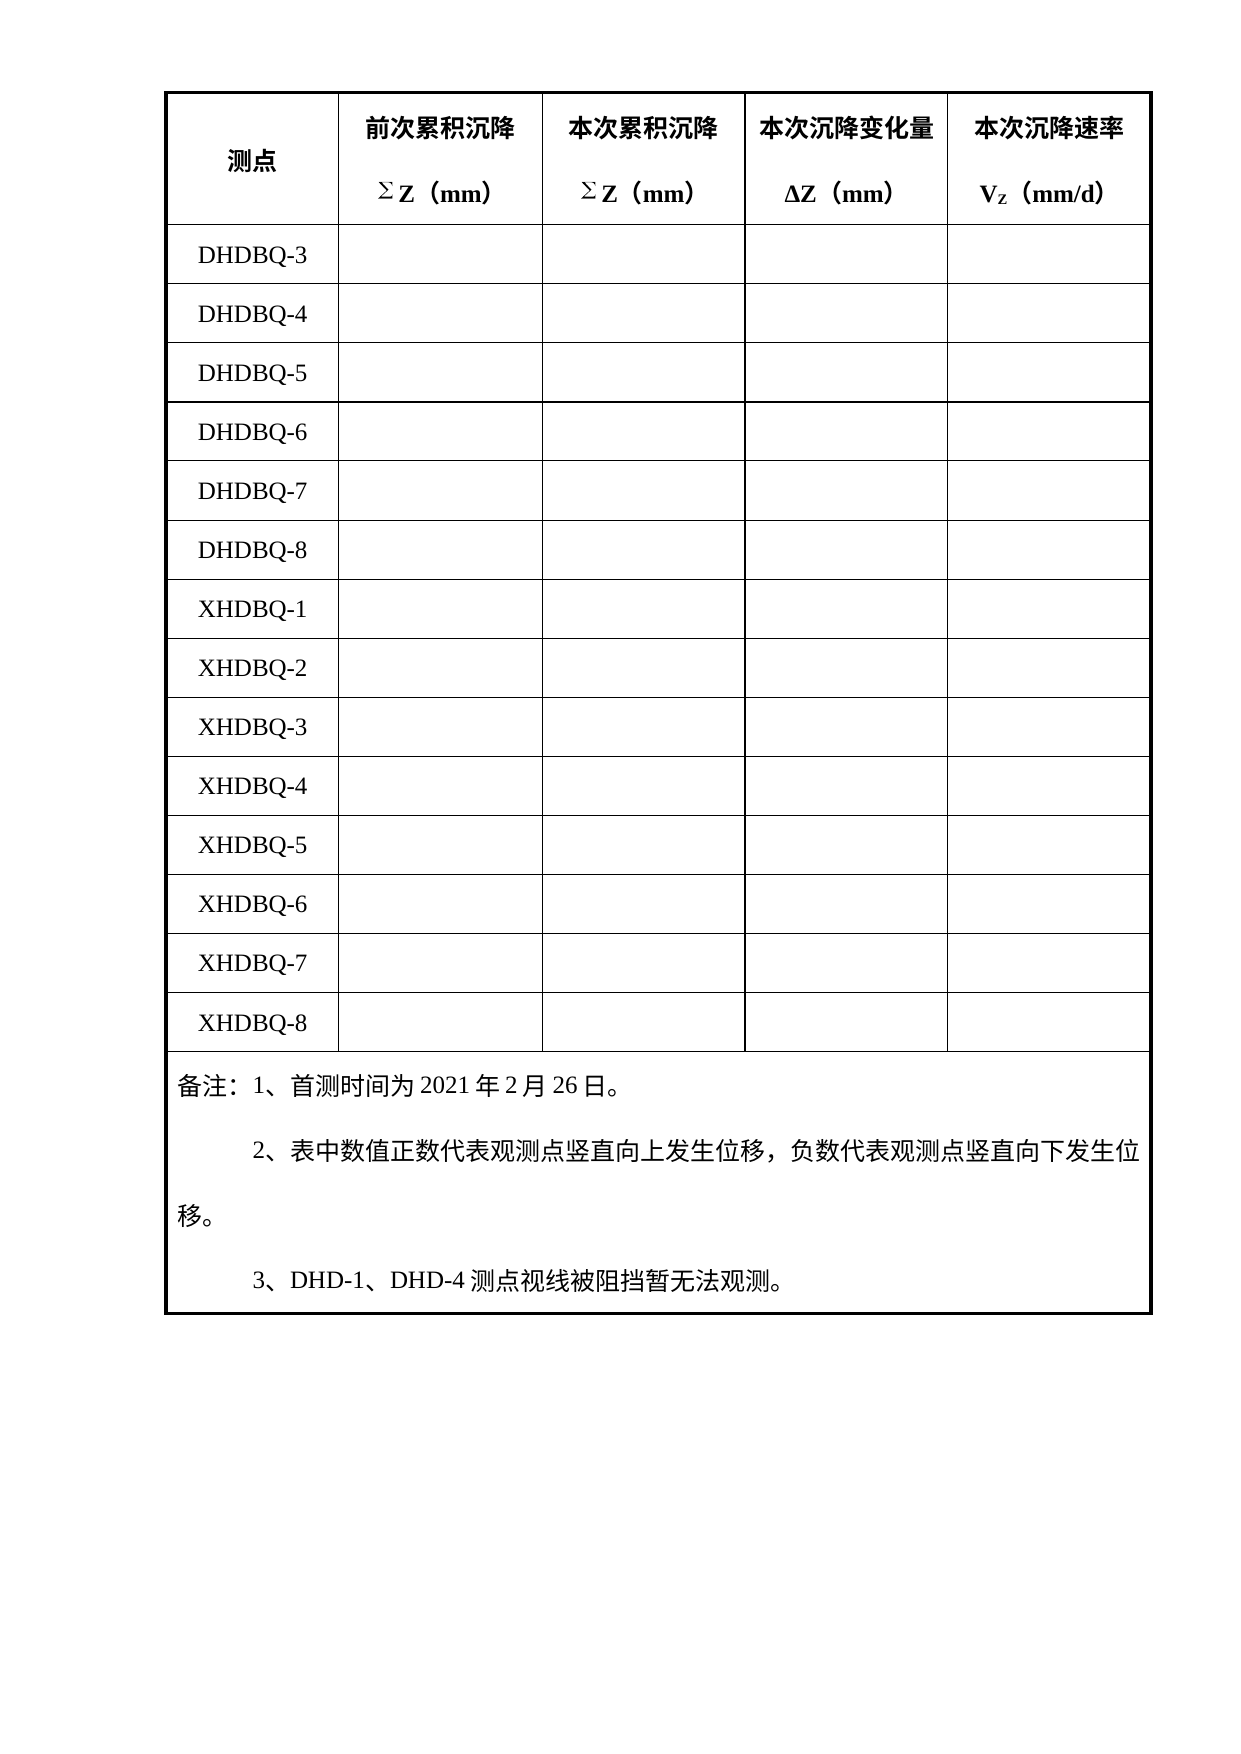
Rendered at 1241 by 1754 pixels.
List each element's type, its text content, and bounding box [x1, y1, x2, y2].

table_cell [746, 639, 947, 697]
table_cell XHDBQ-5 [168, 816, 338, 874]
table_cell [543, 816, 744, 874]
table_cell [746, 698, 947, 756]
table_cell [948, 757, 1149, 815]
table_cell [948, 284, 1149, 342]
table_cell [543, 757, 744, 815]
table_cell 备注：1、首测时间为2021年2月26日。 2、表中数值正数代表观测点竖直向上发生位移，负数代表观测点竖直向下发生位移。 3、DHD-1、DHD-4测点视线被阻挡暂无法观测。 [168, 1052, 1149, 1312]
table_cell [746, 993, 947, 1051]
table_cell [746, 225, 947, 283]
table_cell [543, 403, 744, 460]
table_cell [948, 816, 1149, 874]
table_cell [948, 875, 1149, 933]
table_cell [948, 521, 1149, 578]
table_cell [746, 875, 947, 933]
table_cell [543, 639, 744, 697]
table_cell [339, 461, 542, 519]
table_cell [339, 934, 542, 992]
table_cell [948, 225, 1149, 283]
table_cell DHDBQ-4 [168, 284, 338, 342]
table_cell [746, 343, 947, 401]
table_cell DHDBQ-5 [168, 343, 338, 401]
table_cell [339, 284, 542, 342]
table_cell [948, 461, 1149, 519]
table_cell [339, 993, 542, 1051]
table_cell DHDBQ-3 [168, 225, 338, 283]
table_cell [339, 698, 542, 756]
table_cell XHDBQ-1 [168, 580, 338, 638]
table_cell [339, 875, 542, 933]
table_cell [543, 993, 744, 1051]
table_cell [339, 343, 542, 401]
table_cell [543, 934, 744, 992]
table_cell [543, 698, 744, 756]
table_header 前次累积沉降 Z（mm） [339, 94, 542, 224]
table_cell [746, 403, 947, 460]
table_cell [948, 698, 1149, 756]
table_cell XHDBQ-6 [168, 875, 338, 933]
table_cell [948, 580, 1149, 638]
table_cell [339, 757, 542, 815]
table_cell XHDBQ-8 [168, 993, 338, 1051]
table_cell [746, 521, 947, 578]
table_cell XHDBQ-7 [168, 934, 338, 992]
table_cell [746, 580, 947, 638]
table_cell [543, 343, 744, 401]
table_cell [746, 461, 947, 519]
table_cell [543, 461, 744, 519]
table_header 测点 [168, 94, 338, 224]
table_cell XHDBQ-2 [168, 639, 338, 697]
table_cell XHDBQ-4 [168, 757, 338, 815]
table_header 本次沉降速率 VZ（mm/d） [948, 94, 1149, 224]
table_cell DHDBQ-7 [168, 461, 338, 519]
table_cell [543, 284, 744, 342]
table_cell [339, 403, 542, 460]
table_cell [543, 225, 744, 283]
table_cell [948, 993, 1149, 1051]
table_cell [339, 816, 542, 874]
table_cell [746, 284, 947, 342]
table_cell XHDBQ-3 [168, 698, 338, 756]
table_cell [543, 521, 744, 578]
table_header 本次累积沉降 Z（mm） [543, 94, 744, 224]
table_cell [948, 639, 1149, 697]
table_cell [339, 639, 542, 697]
table_cell [746, 816, 947, 874]
table_cell [948, 343, 1149, 401]
table_cell [339, 521, 542, 578]
table_cell [948, 934, 1149, 992]
table_cell [339, 580, 542, 638]
table_cell [948, 403, 1149, 460]
table_cell DHDBQ-8 [168, 521, 338, 578]
table_cell [543, 580, 744, 638]
table_cell [339, 225, 542, 283]
table_cell [746, 934, 947, 992]
table_cell [543, 875, 744, 933]
table_header 本次沉降变化量 ΔZ（mm） [746, 94, 947, 224]
table_cell [746, 757, 947, 815]
table_cell DHDBQ-6 [168, 403, 338, 460]
